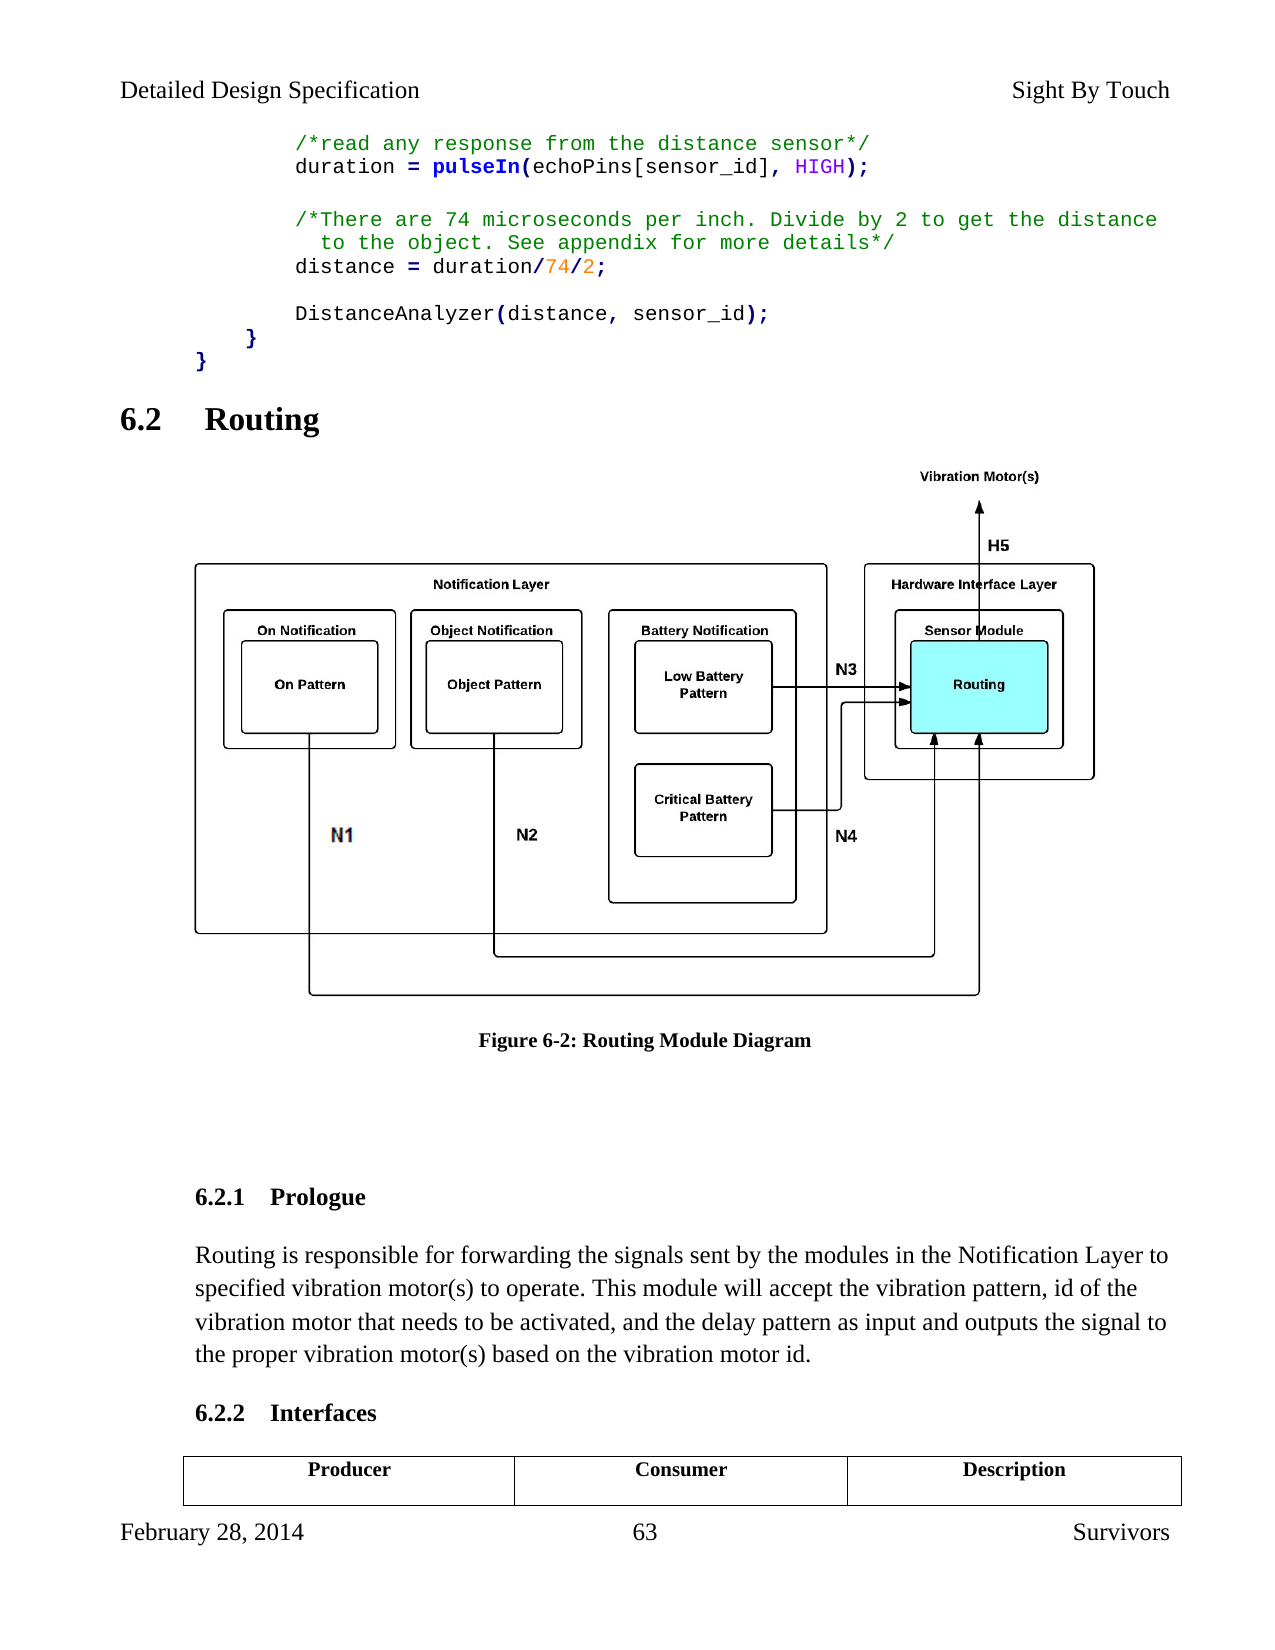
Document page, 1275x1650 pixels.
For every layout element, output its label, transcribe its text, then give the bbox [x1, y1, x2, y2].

text duration = pulseIn(echoPins[sensor_id], HIGH); [195, 156, 1170, 180]
subtitle 6.2.1 Prologue [195, 1182, 1170, 1211]
picture [188, 468, 1102, 1003]
text Figure 6-2: Routing Module Diagram [120, 1028, 1170, 1052]
table_header Description [848, 1457, 1181, 1505]
text Routing is responsible for forwarding the signals sent by the modules in the Notification Layer to specified vibration motor(s) to operate. This module will accept the vibration pattern, id of the vibration motor that needs to be activated, and the delay pattern as input and outputs the signal to the proper vibration motor(s) based on the vibration motor id. [195, 1241, 1170, 1368]
table_header Consumer [515, 1457, 847, 1505]
text /*There are 74 microseconds per inch. Divide by 2 to get the distance to the object. See appendix for more details*/ [195, 208, 1170, 256]
text } [195, 350, 1170, 374]
subtitle 6.2 Routing [120, 399, 1170, 437]
text distance = duration/74/2; [195, 256, 1170, 279]
text /*read any response from the distance sensor*/ [195, 132, 1170, 156]
subtitle 6.2.2 Interfaces [195, 1398, 1170, 1426]
table_header Producer [184, 1457, 514, 1505]
text } [195, 327, 1170, 350]
text DistanceAnalyzer(distance, sensor_id); [120, 303, 1170, 327]
